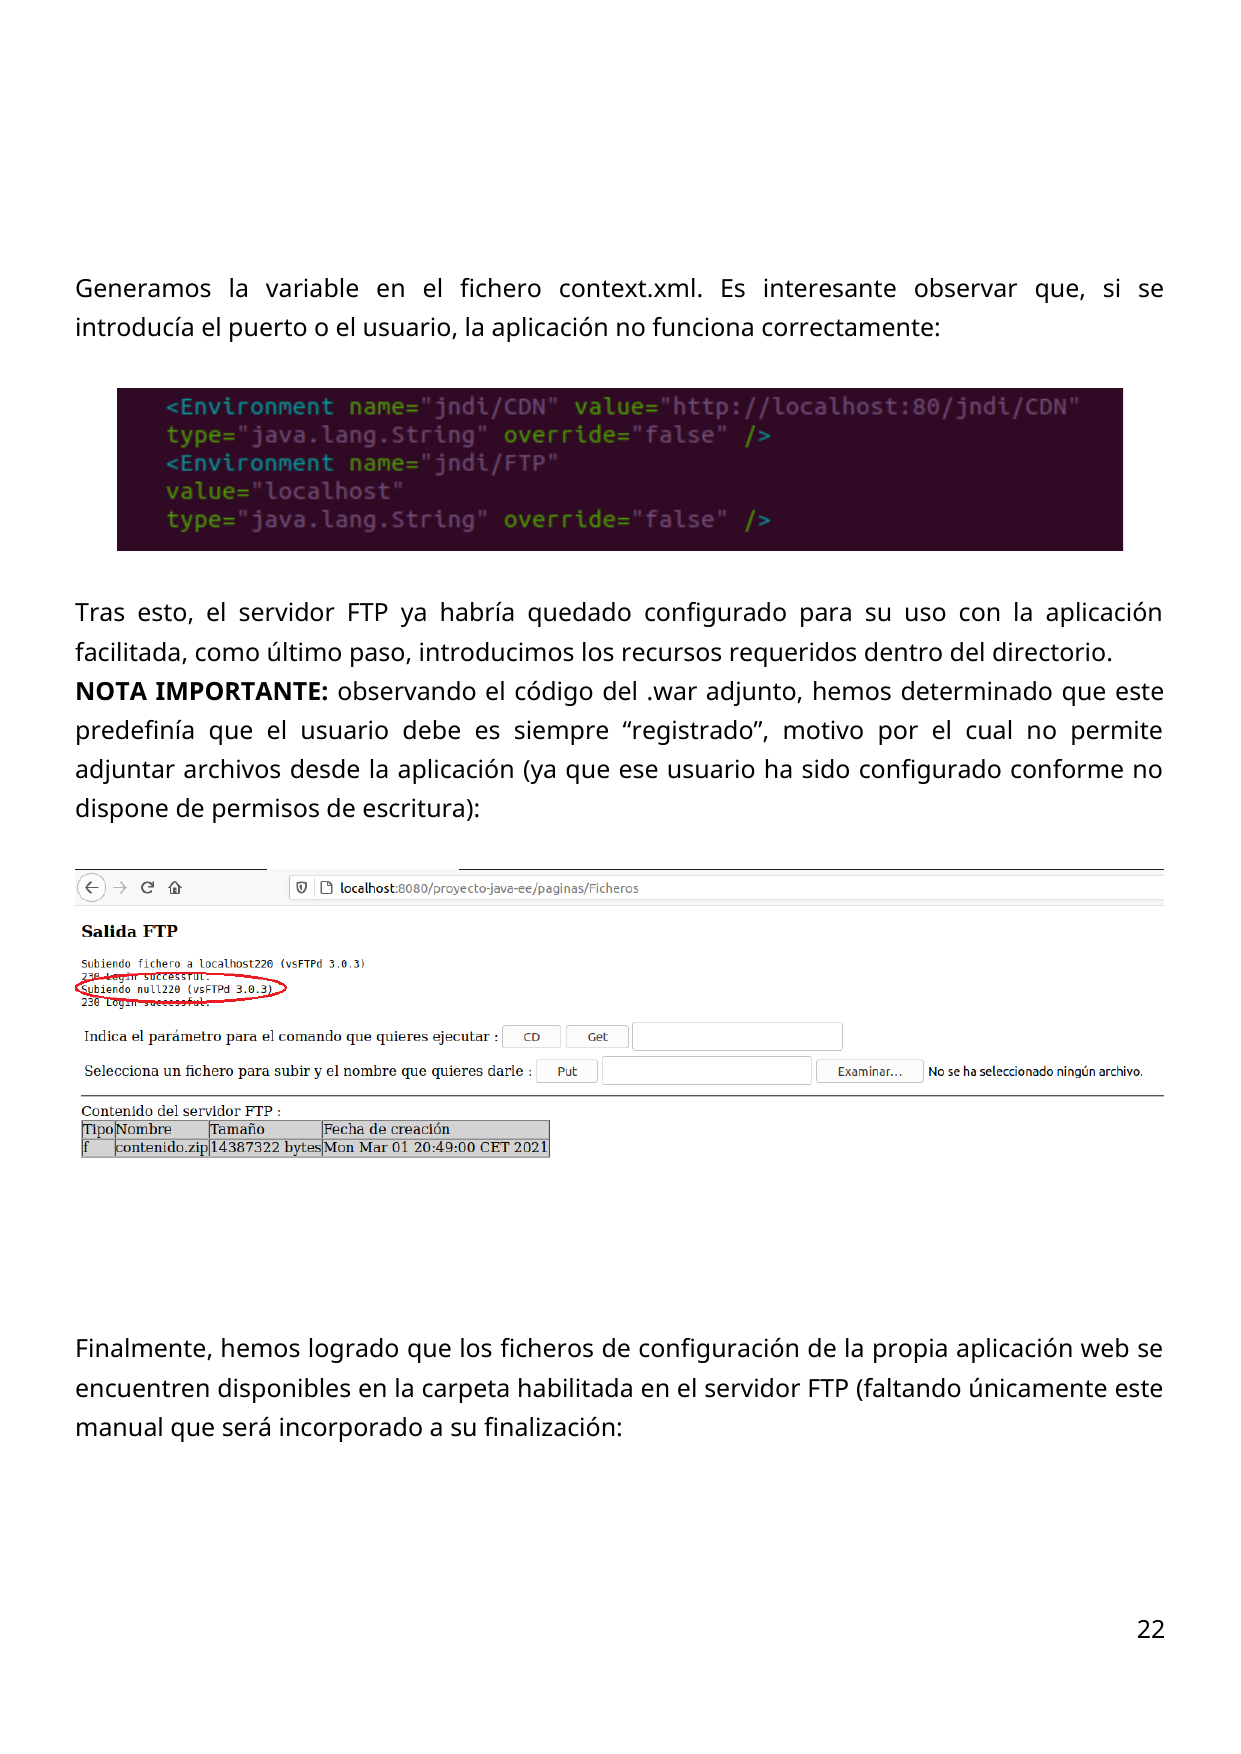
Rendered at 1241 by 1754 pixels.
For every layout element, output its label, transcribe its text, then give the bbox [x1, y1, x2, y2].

picture [75, 869, 1164, 1170]
text Tras esto, el servidor FTP ya habría quedado configurado para su uso con la aplicación facilitada, como último paso, introducimos los recursos requeridos dentro del directorio. [75, 595, 1165, 668]
text NOTA IMPORTANTE: observando el código del .war adjunto, hemos determinado que este predefinía que el usuario debe es siempre “registrado”, motivo por el cual no permite adjuntar archivos desde la aplicación (ya que ese usuario ha sido configurado conforme no dispone de permisos de escritura): [75, 673, 1165, 825]
text Generamos la variable en el fichero context.xml. Es interesante observar que, si se introducía el puerto o el usuario, la aplicación no funciona correctamente: [75, 271, 1165, 344]
picture [117, 388, 1124, 551]
text Finalmente, hemos logrado que los ficheros de configuración de la propia aplicación web se encuentren disponibles en la carpeta habilitada en el servidor FTP (faltando únicamente este manual que será incorporado a su finalización: [75, 1331, 1165, 1443]
